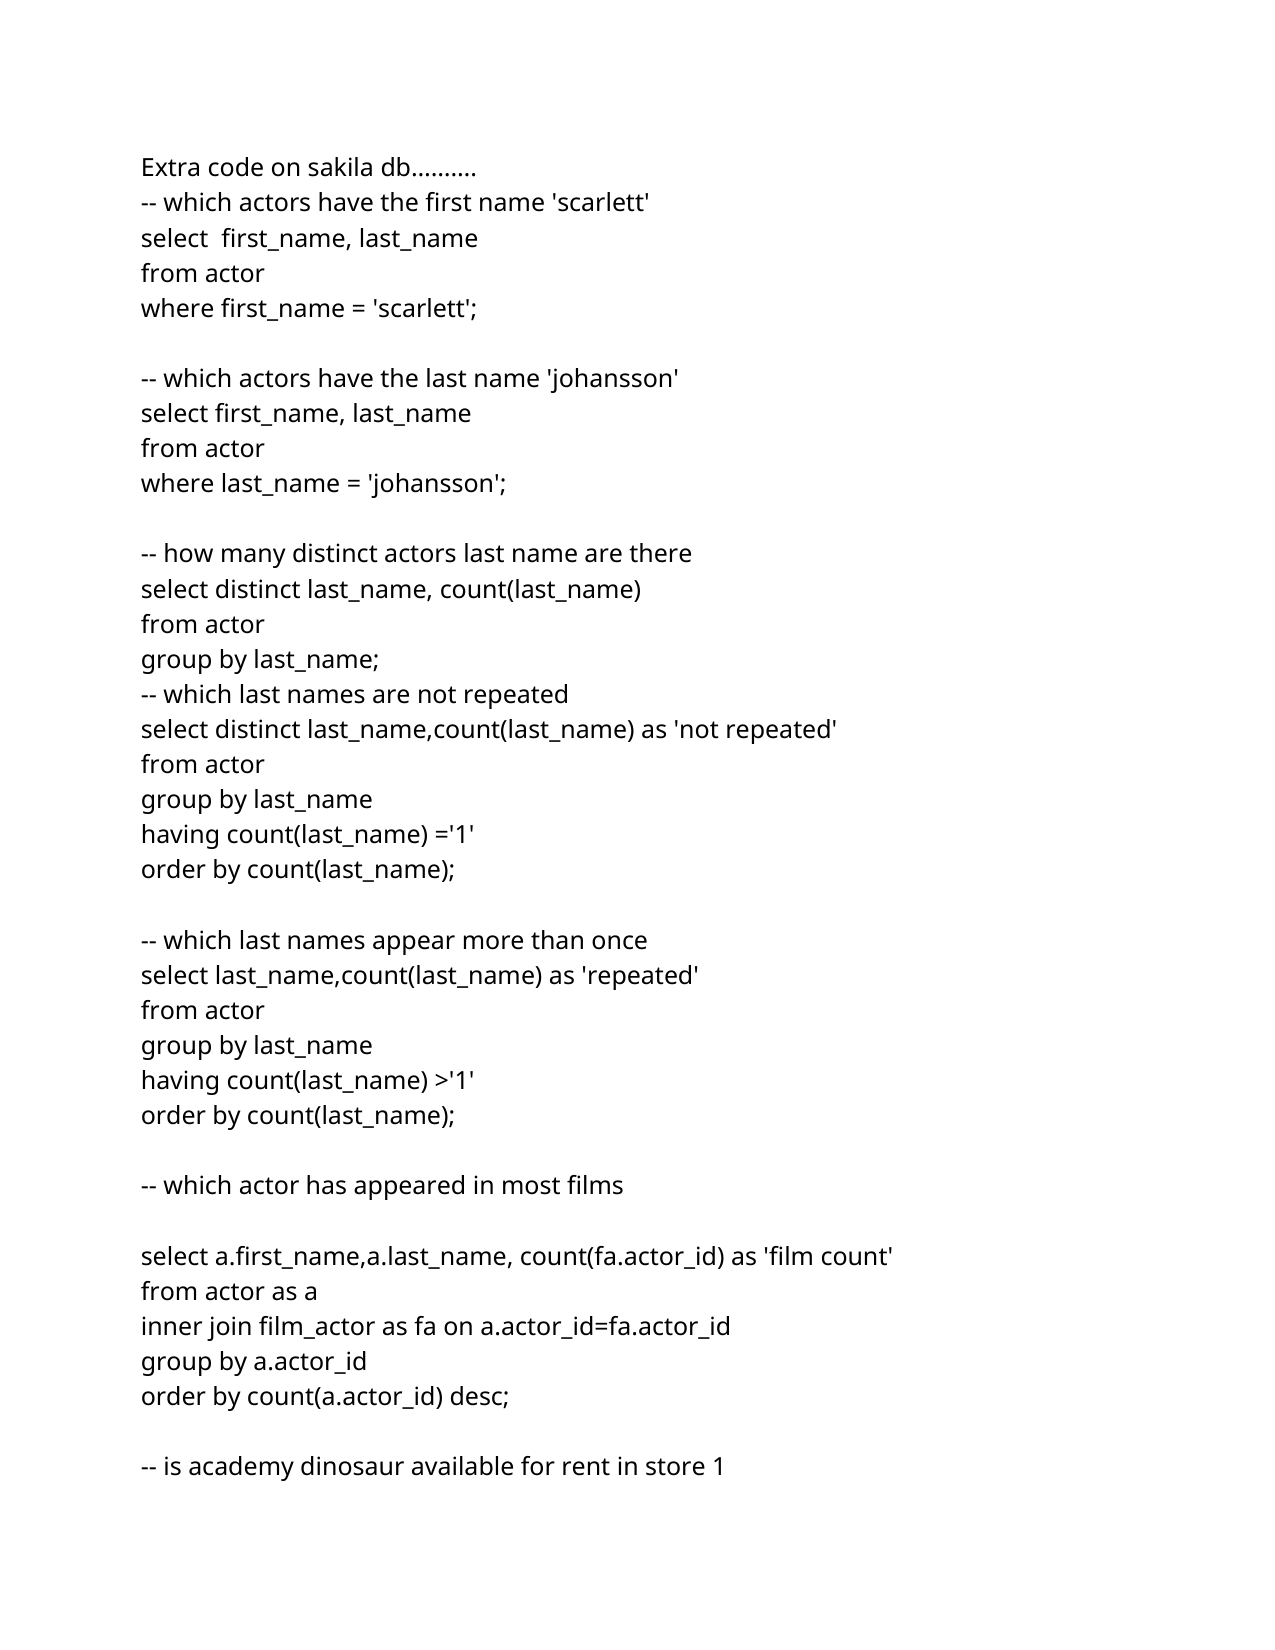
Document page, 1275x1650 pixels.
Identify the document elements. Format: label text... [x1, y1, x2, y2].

text from actor [141, 606, 1144, 640]
text order by count(last_name); [141, 1098, 1144, 1132]
text -- which actors have the first name 'scarlett' [141, 185, 1144, 219]
text group by last_name [141, 782, 1144, 816]
text from actor [141, 255, 1144, 289]
text from actor as a [141, 1273, 1144, 1307]
text -- which actors have the last name 'johansson' [141, 361, 1144, 395]
text select first_name, last_name [141, 220, 1144, 254]
text select a.first_name,a.last_name, count(fa.actor_id) as 'film count' [141, 1238, 1144, 1272]
text group by a.actor_id [141, 1343, 1144, 1378]
text select first_name, last_name [141, 396, 1144, 430]
text inner join film_actor as fa on a.actor_id=fa.actor_id [141, 1308, 1144, 1342]
text from actor [141, 747, 1144, 781]
text from actor [141, 992, 1144, 1027]
text where first_name = 'scarlett'; [141, 290, 1144, 324]
text order by count(a.actor_id) desc; [141, 1379, 1144, 1413]
text having count(last_name) ='1' [141, 817, 1144, 851]
text group by last_name [141, 1028, 1144, 1062]
text Extra code on sakila db………. [141, 150, 1144, 184]
text select distinct last_name, count(last_name) [141, 571, 1144, 605]
text having count(last_name) >'1' [141, 1063, 1144, 1097]
text -- which last names are not repeated [141, 677, 1144, 711]
text select last_name,count(last_name) as 'repeated' [141, 957, 1144, 991]
text -- which last names appear more than once [141, 922, 1144, 956]
text -- how many distinct actors last name are there [141, 536, 1144, 570]
text where last_name = 'johansson'; [141, 466, 1144, 500]
text from actor [141, 431, 1144, 465]
text -- is academy dinosaur available for rent in store 1 [141, 1449, 1144, 1483]
text -- which actor has appeared in most films [141, 1168, 1144, 1202]
text order by count(last_name); [141, 852, 1144, 886]
text group by last_name; [141, 641, 1144, 676]
text select distinct last_name,count(last_name) as 'not repeated' [141, 712, 1144, 746]
